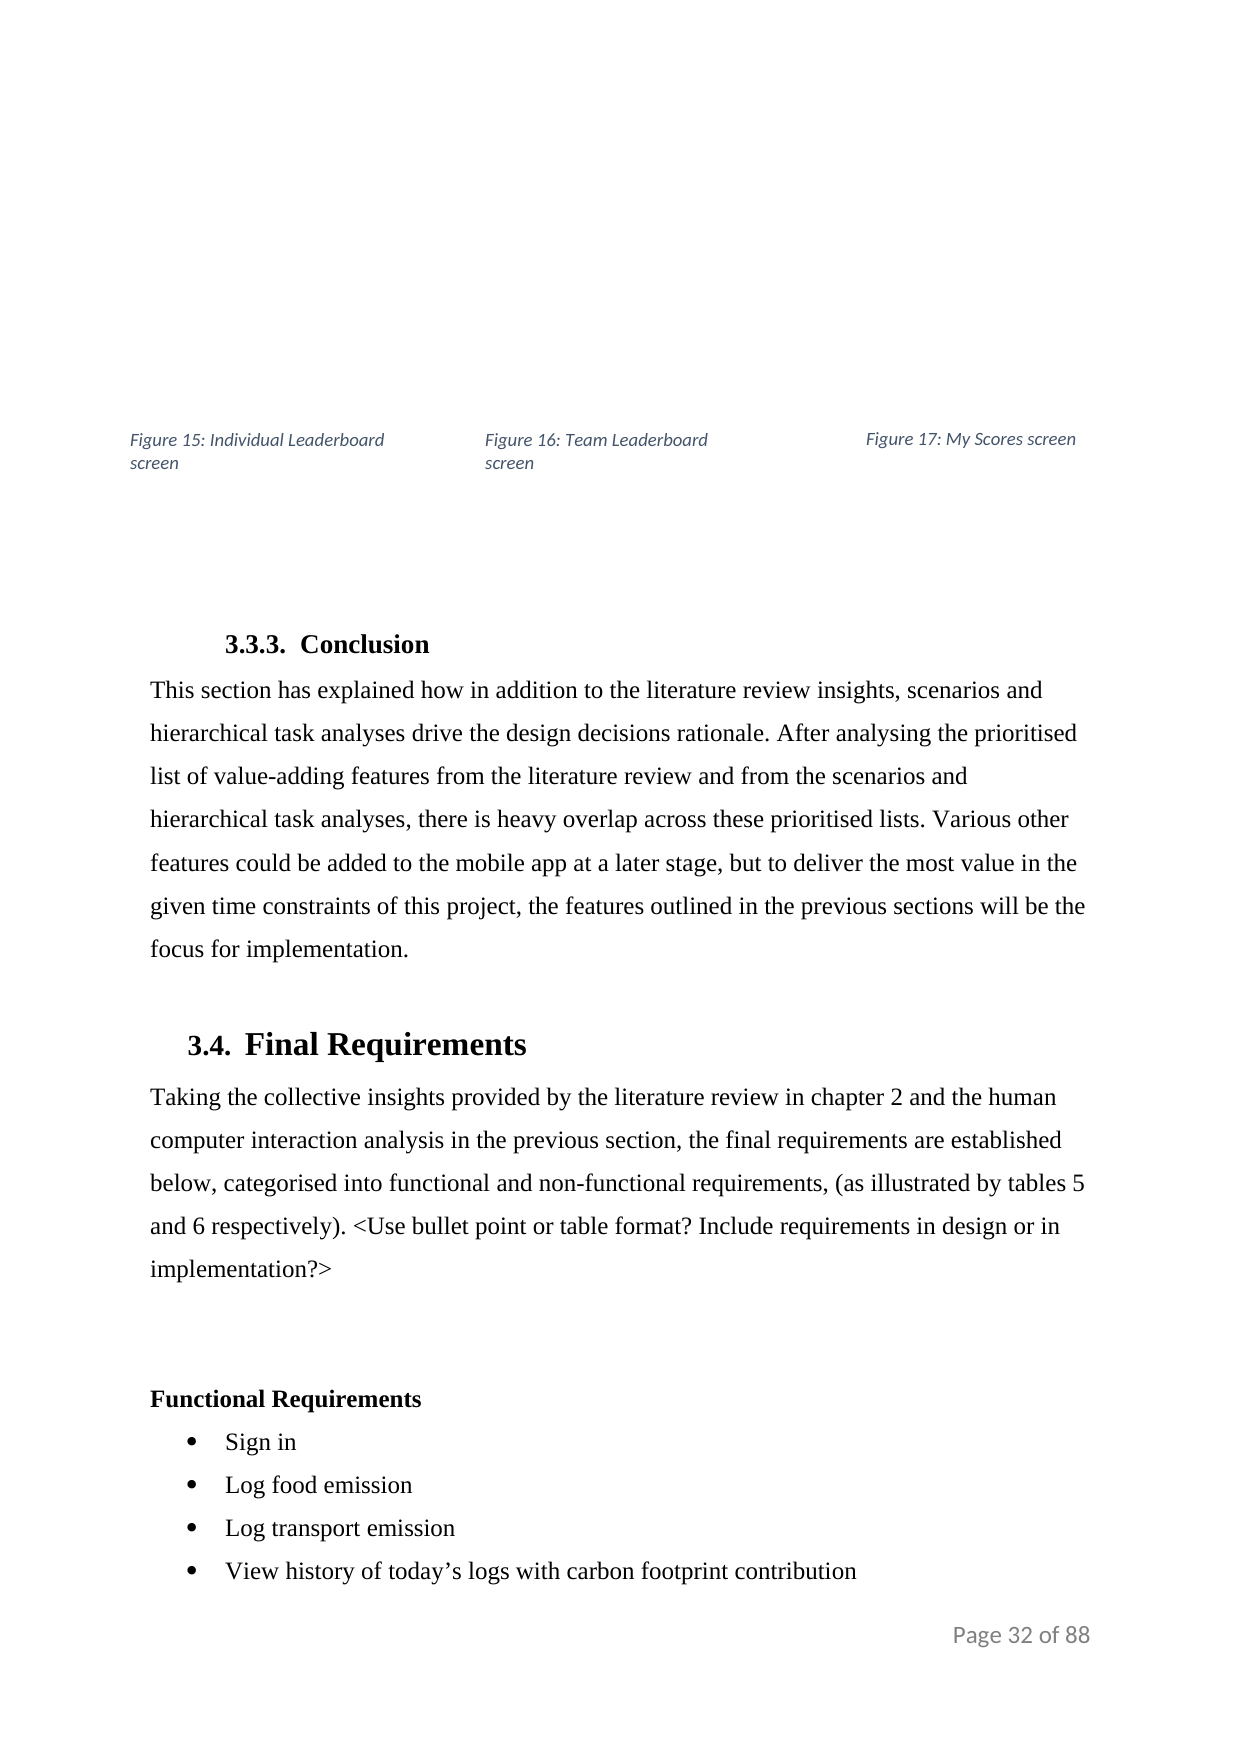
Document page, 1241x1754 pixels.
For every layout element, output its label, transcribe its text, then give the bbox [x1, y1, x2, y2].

subtitle Conclusion [209, 628, 1090, 660]
list View history of today’s logs with carbon footprint contribution [187, 1556, 1090, 1585]
text Taking the collective insights provided by the literature review in chapter 2 and the human computer interaction analysis in the previous section, the final requirements are established below, categorised into functional and non-functional requirements, (as illustrated by tables 5 and 6 respectively). <Use bullet point or table format? Include requirements in design or in implementation?> [150, 1082, 1090, 1283]
list Log food emission [187, 1470, 1090, 1499]
text Functional Requirements [150, 1384, 1090, 1412]
list Log transport emission [187, 1513, 1090, 1542]
subtitle Final Requirements [187, 1024, 1090, 1063]
list Sign in [187, 1427, 1090, 1456]
text This section has explained how in addition to the literature review insights, scenarios and hierarchical task analyses drive the design decisions rationale. After analysing the prioritised list of value-adding features from the literature review and from the scenarios and hierarchical task analyses, there is heavy overlap across these prioritised lists. Various other features could be added to the mobile app at a later stage, but to deliver the most value in the given time constraints of this project, the features outlined in the previous sections will be the focus for implementation. [150, 675, 1090, 963]
